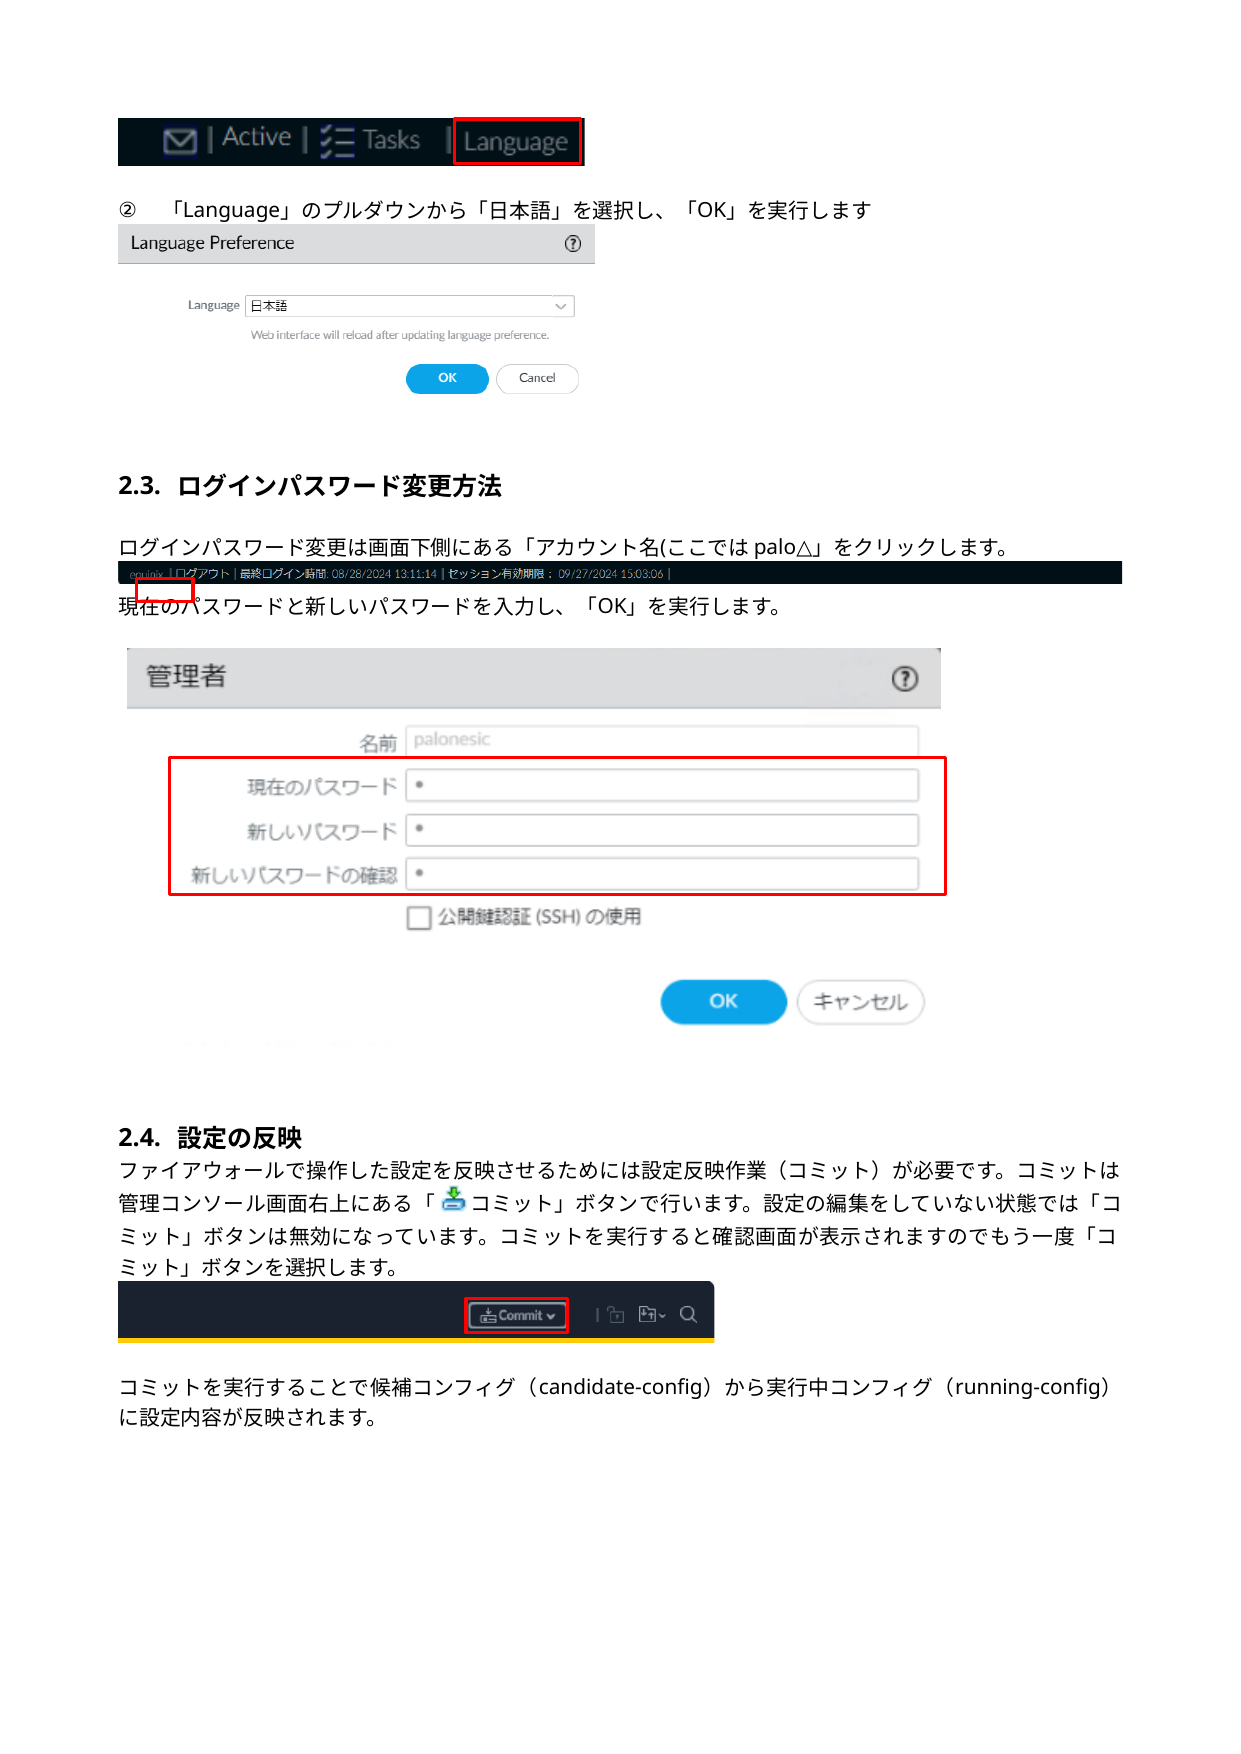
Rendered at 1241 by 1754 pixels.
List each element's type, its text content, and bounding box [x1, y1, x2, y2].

text 現在のパスワードと新しいパスワードを入力し、「OK」を実行します。 [118, 590, 1122, 621]
text ファイアウォールで操作した設定を反映させるためには設定反映作業（コミット）が必要です。コミットは管理コンソール画面右上にある「コミット」ボタンで行います。設定の編集をしていない状態では「コミット」ボタンは無効になっています。コミットを実行すると確認画面が表示されますのでもう一度「コミット」ボタンを選択します。 [118, 1155, 1122, 1281]
picture [118, 561, 1123, 584]
subtitle ログインパスワード変更方法 [118, 467, 1122, 503]
picture [435, 1185, 470, 1215]
text ログインパスワード変更は画面下側にある「アカウント名(ここではpalo△」をクリックします。 [118, 531, 1122, 561]
subtitle 設定の反映 [118, 1118, 1122, 1155]
picture [138, 580, 191, 584]
picture [118, 1281, 715, 1343]
picture [118, 224, 595, 410]
picture [118, 118, 585, 166]
picture [171, 759, 941, 893]
text コミットを実行することで候補コンフィグ（candidate-config）から実行中コンフィグ（running-config）に設定内容が反映されます。 [118, 1371, 1122, 1432]
list 「Language」のプルダウンから「日本語」を選択し、「OK」を実行します [118, 194, 1122, 224]
picture [127, 648, 941, 1046]
picture [456, 121, 579, 162]
